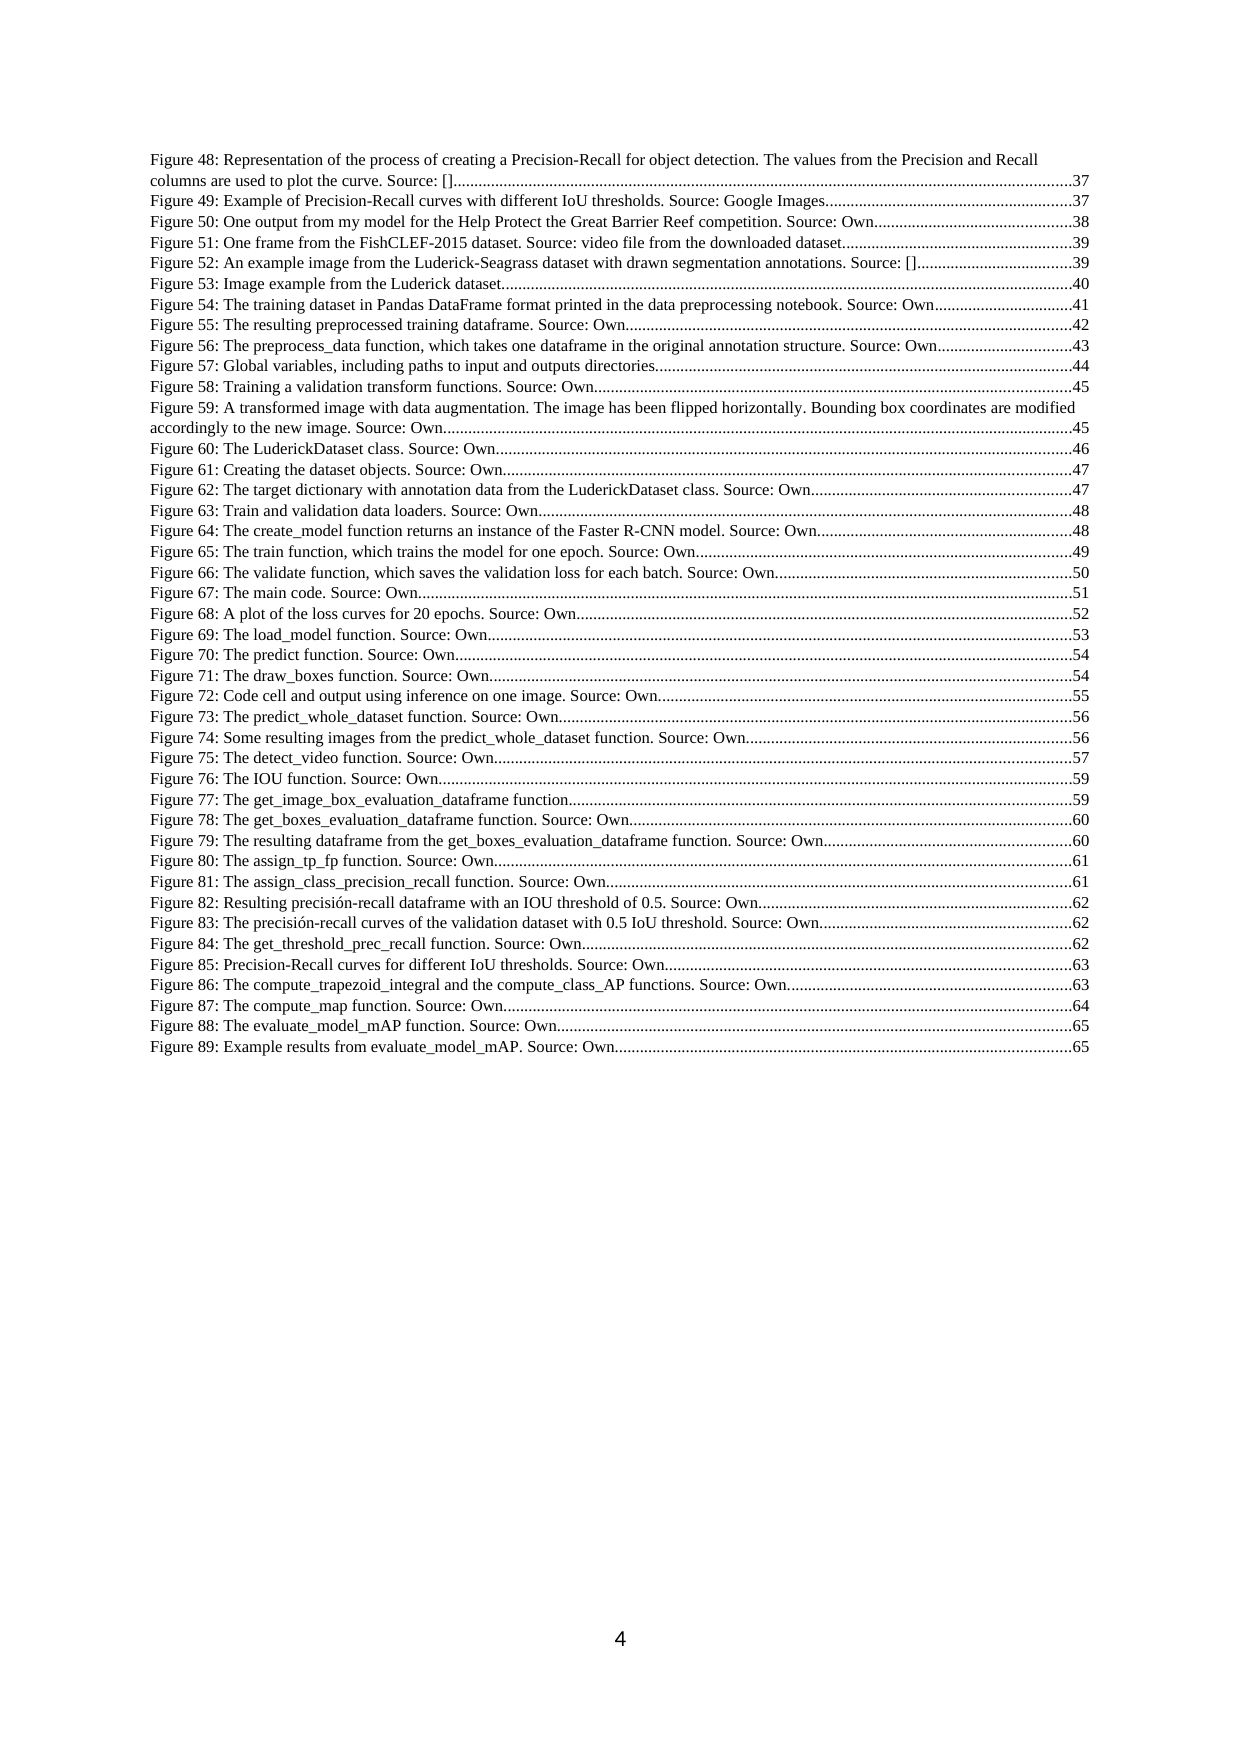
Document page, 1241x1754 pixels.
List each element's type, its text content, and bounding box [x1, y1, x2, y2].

text Figure 82: Resulting precisión-recall dataframe with an IOU threshold of 0.5. Source: Own. 62 [150, 892, 1090, 912]
text Figure 49: Example of Precision-Recall curves with different IoU thresholds. Source: Google Images. 37 [150, 191, 1090, 210]
text Figure 72: Code cell and output using inference on one image. Source: Own. 55 [150, 686, 1090, 705]
text Figure 76: The IOU function. Source: Own. 59 [150, 769, 1090, 788]
text Figure 64: The create_model function returns an instance of the Faster R-CNN model. Source: Own. 48 [150, 521, 1090, 540]
text Figure 88: The evaluate_model_mAP function. Source: Own. 65 [150, 1016, 1090, 1035]
text Figure 54: The training dataset in Pandas DataFrame format printed in the data preprocessing notebook. Source: Own 41 [150, 294, 1090, 313]
text Figure 89: Example results from evaluate_model_mAP. Source: Own. 65 [150, 1037, 1090, 1056]
text Figure 73: The predict_whole_dataset function. Source: Own. 56 [150, 707, 1090, 726]
text Figure 60: The LuderickDataset class. Source: Own. 46 [150, 439, 1090, 458]
text Figure 50: One output from my model for the Help Protect the Great Barrier Reef competition. Source: Own 38 [150, 212, 1090, 231]
text Figure 53: Image example from the Luderick dataset. 40 [150, 274, 1090, 293]
text Figure 75: The detect_video function. Source: Own. 57 [150, 748, 1090, 767]
text Figure 85: Precision-Recall curves for different IoU thresholds. Source: Own. 63 [150, 954, 1090, 973]
text Figure 52: An example image from the Luderick-Seagrass dataset with drawn segmentation annotations. Source: [] 39 [150, 253, 1090, 272]
text Figure 51: One frame from the FishCLEF-2015 dataset. Source: video file from the downloaded dataset. 39 [150, 232, 1090, 252]
text Figure 63: Train and validation data loaders. Source: Own. 48 [150, 501, 1090, 520]
text Figure 65: The train function, which trains the model for one epoch. Source: Own. 49 [150, 542, 1090, 561]
text Figure 67: The main code. Source: Own. 51 [150, 583, 1090, 602]
text Figure 48: Representation of the process of creating a Precision-Recall for object detection. The values from the Precision and Recall columns are used to plot the curve. Source: [] 37 [150, 150, 1090, 190]
text Figure 79: The resulting dataframe from the get_boxes_evaluation_dataframe function. Source: Own. 60 [150, 831, 1090, 850]
text Figure 59: A transformed image with data augmentation. The image has been flipped horizontally. Bounding box coordinates are modified accordingly to the new image. Source: Own. 45 [150, 397, 1090, 437]
text Figure 57: Global variables, including paths to input and outputs directories. 44 [150, 356, 1090, 375]
text Figure 66: The validate function, which saves the validation loss for each batch. Source: Own. 50 [150, 562, 1090, 582]
text Figure 83: The precisión-recall curves of the validation dataset with 0.5 IoU threshold. Source: Own. 62 [150, 913, 1090, 932]
text Figure 58: Training a validation transform functions. Source: Own. 45 [150, 377, 1090, 396]
text Figure 71: The draw_boxes function. Source: Own. 54 [150, 666, 1090, 685]
text Figure 61: Creating the dataset objects. Source: Own. 47 [150, 459, 1090, 478]
text Figure 70: The predict function. Source: Own. 54 [150, 645, 1090, 664]
text Figure 77: The get_image_box_evaluation_dataframe function. 59 [150, 789, 1090, 808]
text Figure 80: The assign_tp_fp function. Source: Own. 61 [150, 851, 1090, 870]
text Figure 55: The resulting preprocessed training dataframe. Source: Own 42 [150, 315, 1090, 334]
text Figure 56: The preprocess_data function, which takes one dataframe in the original annotation structure. Source: Own 43 [150, 336, 1090, 355]
text Figure 78: The get_boxes_evaluation_dataframe function. Source: Own. 60 [150, 810, 1090, 829]
text Figure 84: The get_threshold_prec_recall function. Source: Own. 62 [150, 934, 1090, 953]
text Figure 74: Some resulting images from the predict_whole_dataset function. Source: Own. 56 [150, 727, 1090, 747]
text Figure 69: The load_model function. Source: Own 53 [150, 624, 1090, 643]
text Figure 87: The compute_map function. Source: Own. 64 [150, 996, 1090, 1015]
text Figure 81: The assign_class_precision_recall function. Source: Own. 61 [150, 872, 1090, 891]
text Figure 86: The compute_trapezoid_integral and the compute_class_AP functions. Source: Own. 63 [150, 975, 1090, 994]
text Figure 68: A plot of the loss curves for 20 epochs. Source: Own 52 [150, 604, 1090, 623]
text Figure 62: The target dictionary with annotation data from the LuderickDataset class. Source: Own. 47 [150, 480, 1090, 499]
